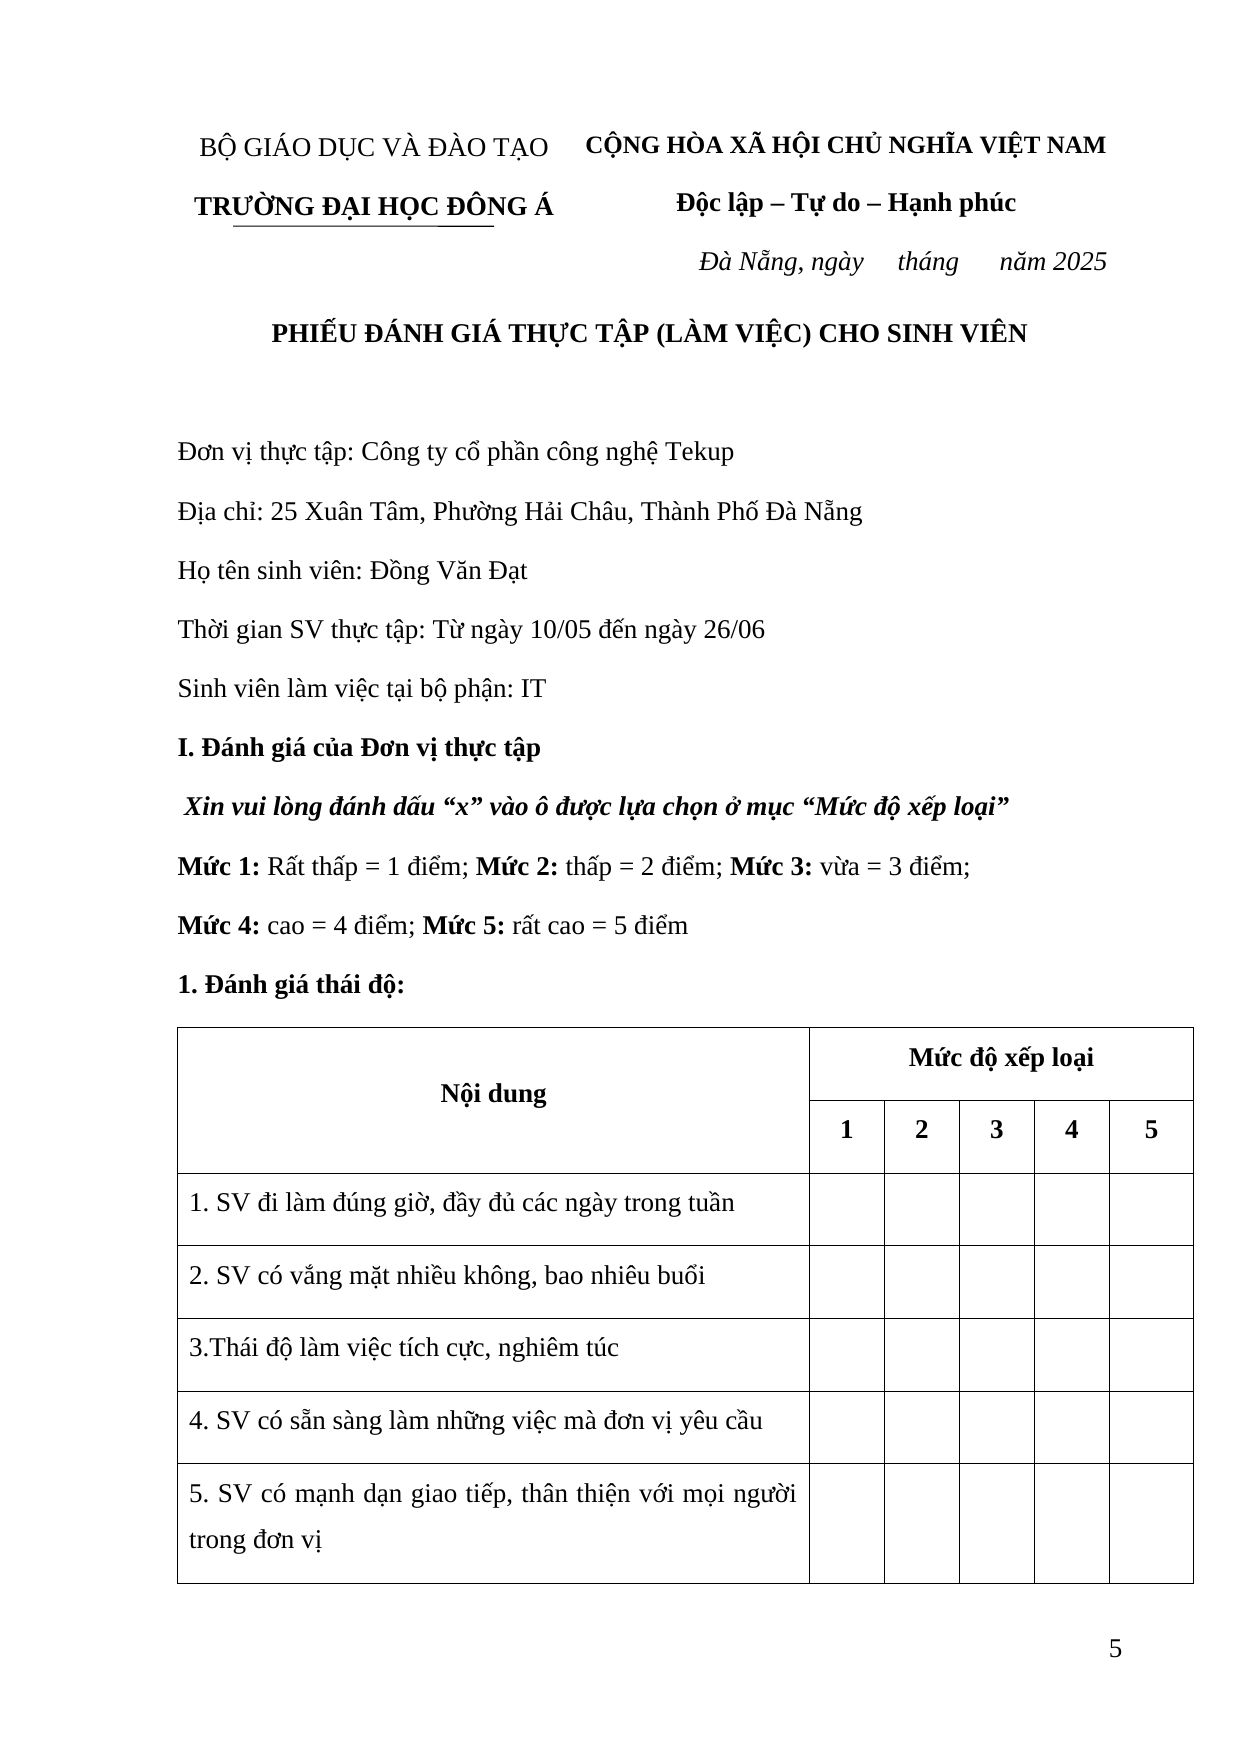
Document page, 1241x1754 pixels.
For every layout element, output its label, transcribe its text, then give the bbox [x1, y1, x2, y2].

table_cell [885, 1174, 959, 1245]
table_cell 1 [810, 1101, 884, 1172]
text Sinh viên làm việc tại bộ phận: IT [177, 672, 1122, 703]
table_cell 4 [1035, 1101, 1109, 1172]
text Mức 1: Rất thấp = 1 điểm; Mức 2: thấp = 2 điểm; Mức 3: vừa = 3 điểm; [177, 849, 1122, 881]
table_cell [1110, 1174, 1193, 1245]
table_cell [1035, 1464, 1109, 1583]
table_cell [1110, 1246, 1193, 1318]
table_cell 5 [1110, 1101, 1193, 1172]
table_header BỘ GIÁO DỤC VÀ ĐÀO TẠO TRƯỜNG ĐẠI HỌC ĐÔNG Á [177, 118, 571, 304]
table_cell [960, 1246, 1034, 1318]
table_cell [885, 1392, 959, 1463]
table_cell [1110, 1319, 1193, 1391]
table_cell [885, 1319, 959, 1391]
table_header CỘNG HÒA XÃ HỘI CHỦ NGHĨA VIỆT NAM Độc lập – Tự do – Hạnh phúc Đà Nẵng, ngày tháng năm 2025 [571, 118, 1121, 304]
table_cell [1110, 1464, 1193, 1583]
table_header Mức độ xếp loại [810, 1028, 1193, 1100]
subtitle PHIẾU ĐÁNH GIÁ THỰC TẬP (LÀM VIỆC) CHO SINH VIÊN [177, 317, 1122, 348]
table_cell [810, 1319, 884, 1391]
table_cell [960, 1392, 1034, 1463]
text Địa chỉ: 25 Xuân Tâm, Phường Hải Châu, Thành Phố Đà Nẵng [177, 494, 1122, 526]
table_cell [960, 1174, 1034, 1245]
text Thời gian SV thực tập: Từ ngày 10/05 đến ngày 26/06 [177, 613, 1122, 644]
table_cell [810, 1392, 884, 1463]
table_cell [1035, 1246, 1109, 1318]
text 1. Đánh giá thái độ: [177, 968, 1122, 999]
table_cell [960, 1464, 1034, 1583]
table_cell [1035, 1174, 1109, 1245]
table_cell 5. SV có mạnh dạn giao tiếp, thân thiện với mọi người trong đơn vị [178, 1464, 809, 1583]
table_cell [1035, 1392, 1109, 1463]
table_cell 2. SV có vắng mặt nhiều không, bao nhiêu buổi [178, 1246, 809, 1318]
text Xin vui lòng đánh dấu “x” vào ô được lựa chọn ở mục “Mức độ xếp loại” [177, 790, 1122, 822]
table_cell 2 [885, 1101, 959, 1172]
text I. Đánh giá của Đơn vị thực tập [177, 731, 1122, 762]
table_cell [1035, 1319, 1109, 1391]
text Đơn vị thực tập: Công ty cổ phần công nghệ Tekup [177, 435, 1122, 467]
table_cell [810, 1464, 884, 1583]
table_cell [885, 1464, 959, 1583]
table_cell 1. SV đi làm đúng giờ, đầy đủ các ngày trong tuần [178, 1174, 809, 1245]
text Họ tên sinh viên: Đồng Văn Đạt [177, 554, 1122, 585]
table_cell [1110, 1392, 1193, 1463]
table_cell 3 [960, 1101, 1034, 1172]
text Mức 4: cao = 4 điểm; Mức 5: rất cao = 5 điểm [177, 909, 1122, 940]
table_cell [960, 1319, 1034, 1391]
table_cell 3.Thái độ làm việc tích cực, nghiêm túc [178, 1319, 809, 1391]
table_header Nội dung [178, 1028, 809, 1172]
table_cell [810, 1174, 884, 1245]
table_cell 4. SV có sẵn sàng làm những việc mà đơn vị yêu cầu [178, 1392, 809, 1463]
table_cell [885, 1246, 959, 1318]
table_cell [810, 1246, 884, 1318]
